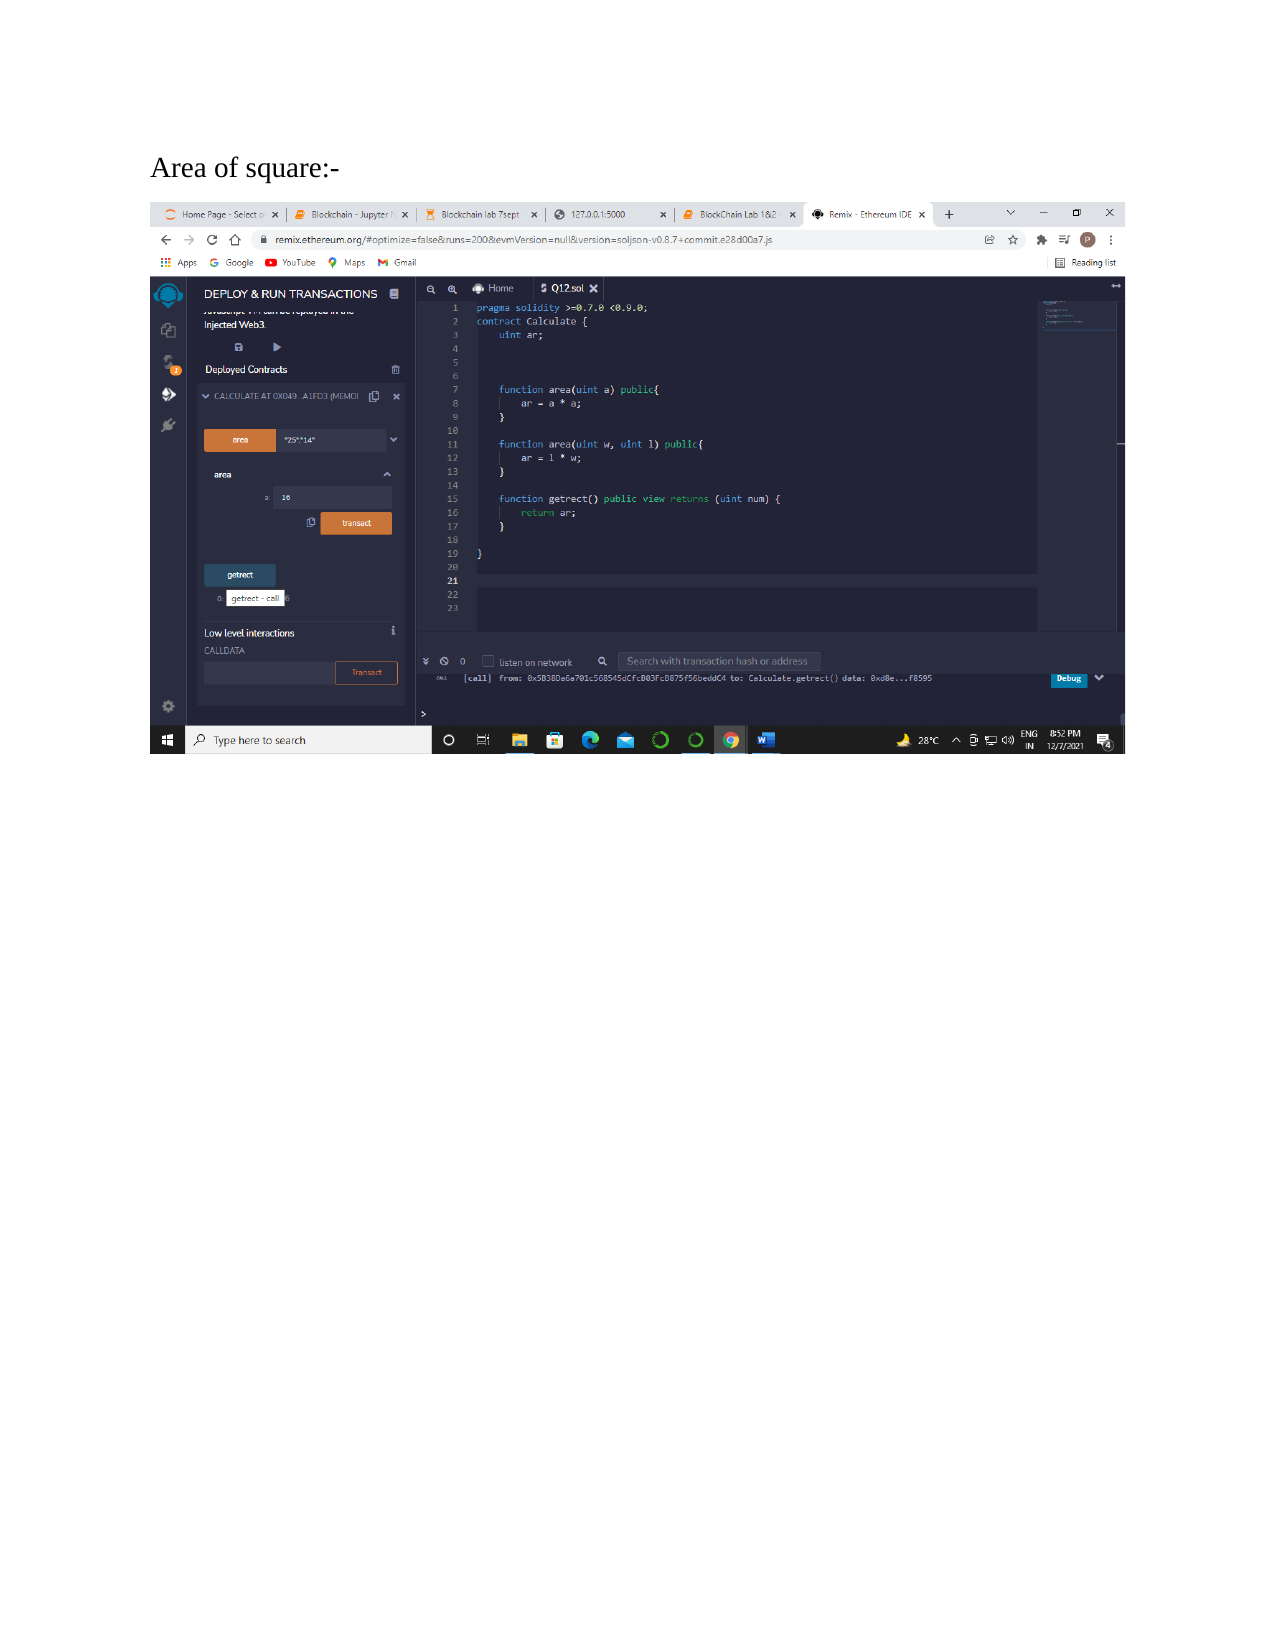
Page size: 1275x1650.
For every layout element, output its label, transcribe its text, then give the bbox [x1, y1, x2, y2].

picture [150, 202, 1125, 754]
text Area of square:- [150, 150, 1125, 183]
